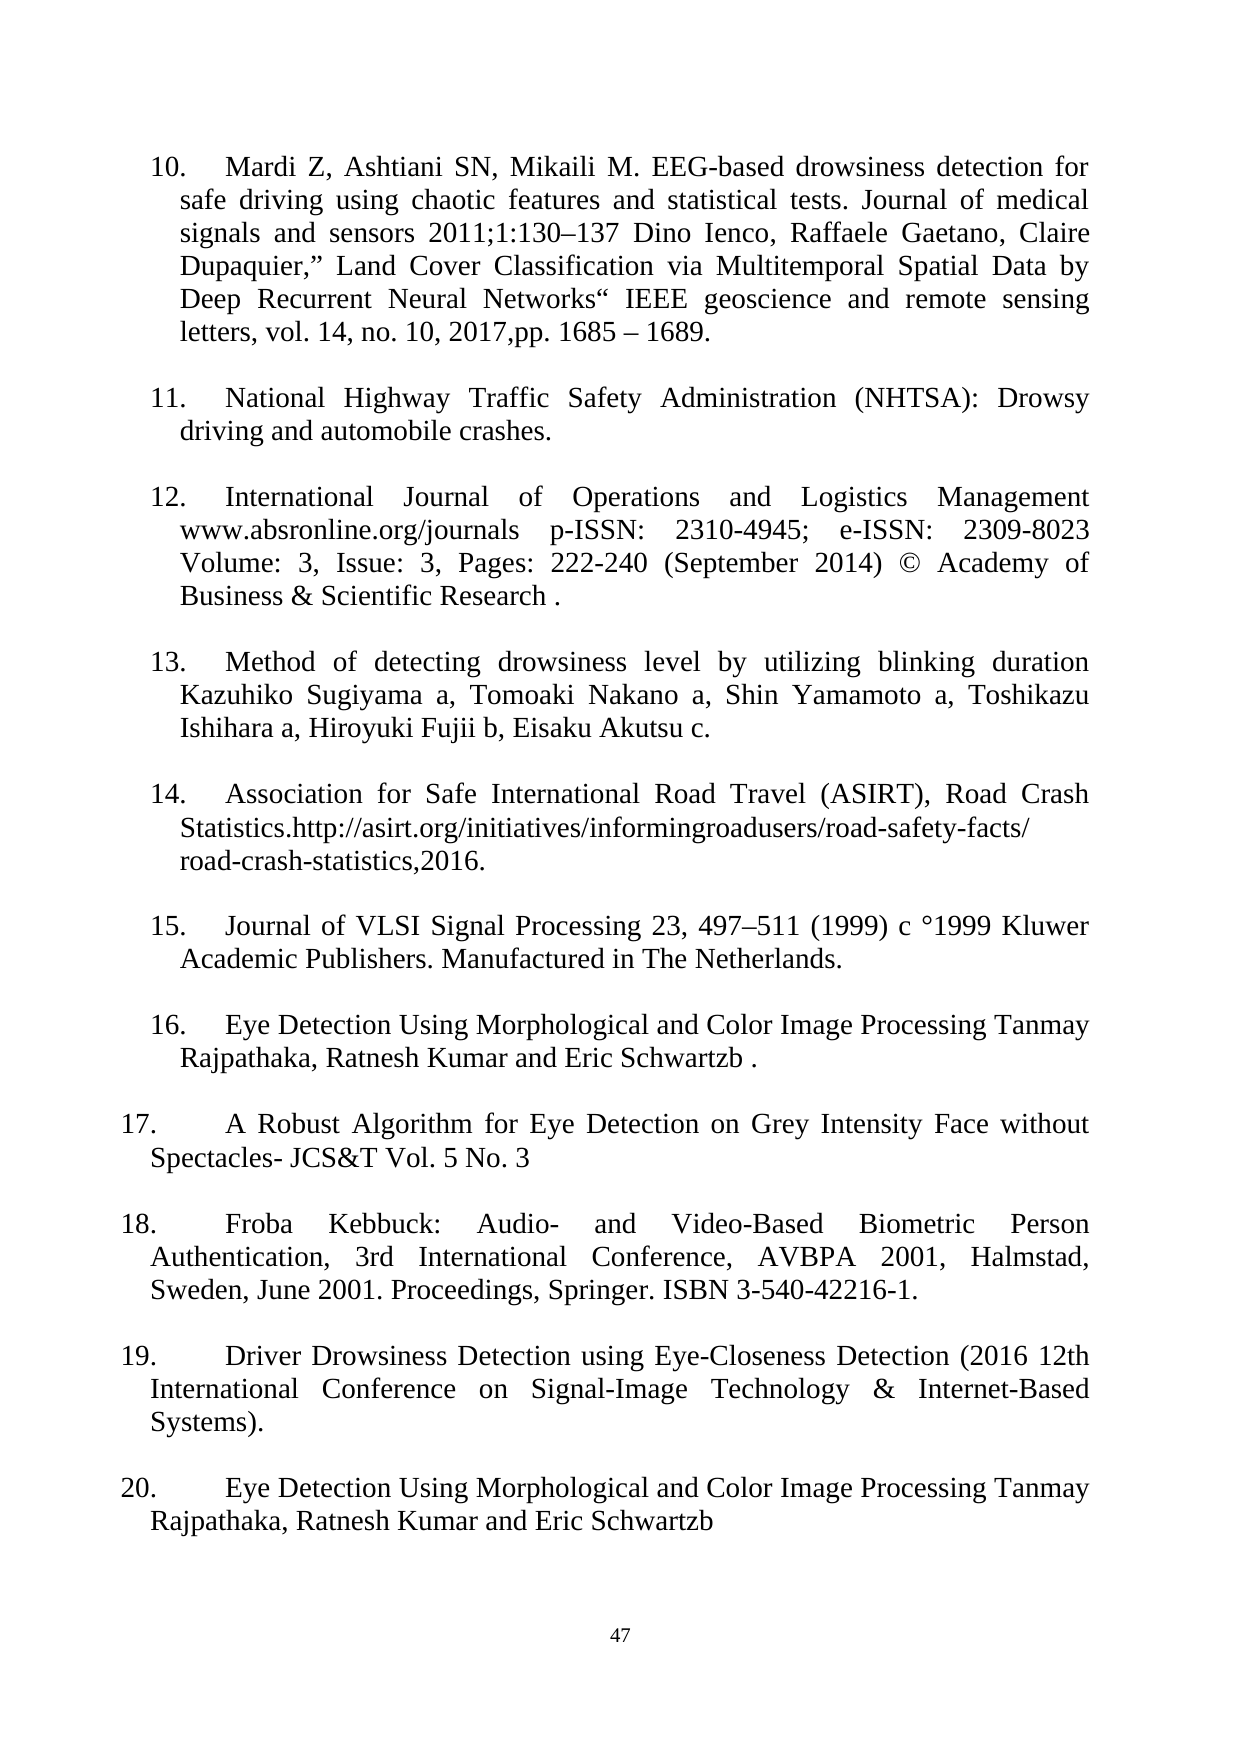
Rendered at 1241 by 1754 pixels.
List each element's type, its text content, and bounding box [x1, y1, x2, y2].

list Driver Drowsiness Detection using Eye-Closeness Detection (2016 12th International Conference on Signal-Image Technology & Internet-Based Systems). [120, 1339, 1090, 1438]
list Eye Detection Using Morphological and Color Image Processing Tanmay Rajpathaka, Ratnesh Kumar and Eric Schwartzb [120, 1471, 1090, 1537]
list A Robust Algorithm for Eye Detection on Grey Intensity Face without Spectacles- JCS&T Vol. 5 No. 3 [120, 1107, 1090, 1173]
list Journal of VLSI Signal Processing 23, 497–511 (1999) c °1999 Kluwer Academic Publishers. Manufactured in The Netherlands. [150, 909, 1090, 975]
list Eye Detection Using Morphological and Color Image Processing Tanmay Rajpathaka, Ratnesh Kumar and Eric Schwartzb . [150, 1008, 1090, 1074]
list Mardi Z, Ashtiani SN, Mikaili M. EEG-based drowsiness detection for safe driving using chaotic features and statistical tests. Journal of medical signals and sensors 2011;1:130–137 Dino Ienco, Raffaele Gaetano, Claire Dupaquier,” Land Cover Classification via Multitemporal Spatial Data by Deep Recurrent Neural Networks“ IEEE geoscience and remote sensing letters, vol. 14, no. 10, 2017,pp. 1685 – 1689. [150, 150, 1090, 347]
list Method of detecting drowsiness level by utilizing blinking duration Kazuhiko Sugiyama a, Tomoaki Nakano a, Shin Yamamoto a, Toshikazu Ishihara a, Hiroyuki Fujii b, Eisaku Akutsu c. [150, 645, 1090, 744]
list National Highway Traffic Safety Administration (NHTSA): Drowsy driving and automobile crashes. [150, 381, 1090, 447]
list International Journal of Operations and Logistics Management www.absronline.org/journals p-ISSN: 2310-4945; e-ISSN: 2309-8023 Volume: 3, Issue: 3, Pages: 222-240 (September 2014) © Academy of Business & Scientific Research . [150, 480, 1090, 612]
list Association for Safe International Road Travel (ASIRT), Road Crash Statistics.http://asirt.org/initiatives/informingroadusers/road-safety-facts/road-crash-statistics,2016. [150, 777, 1090, 876]
